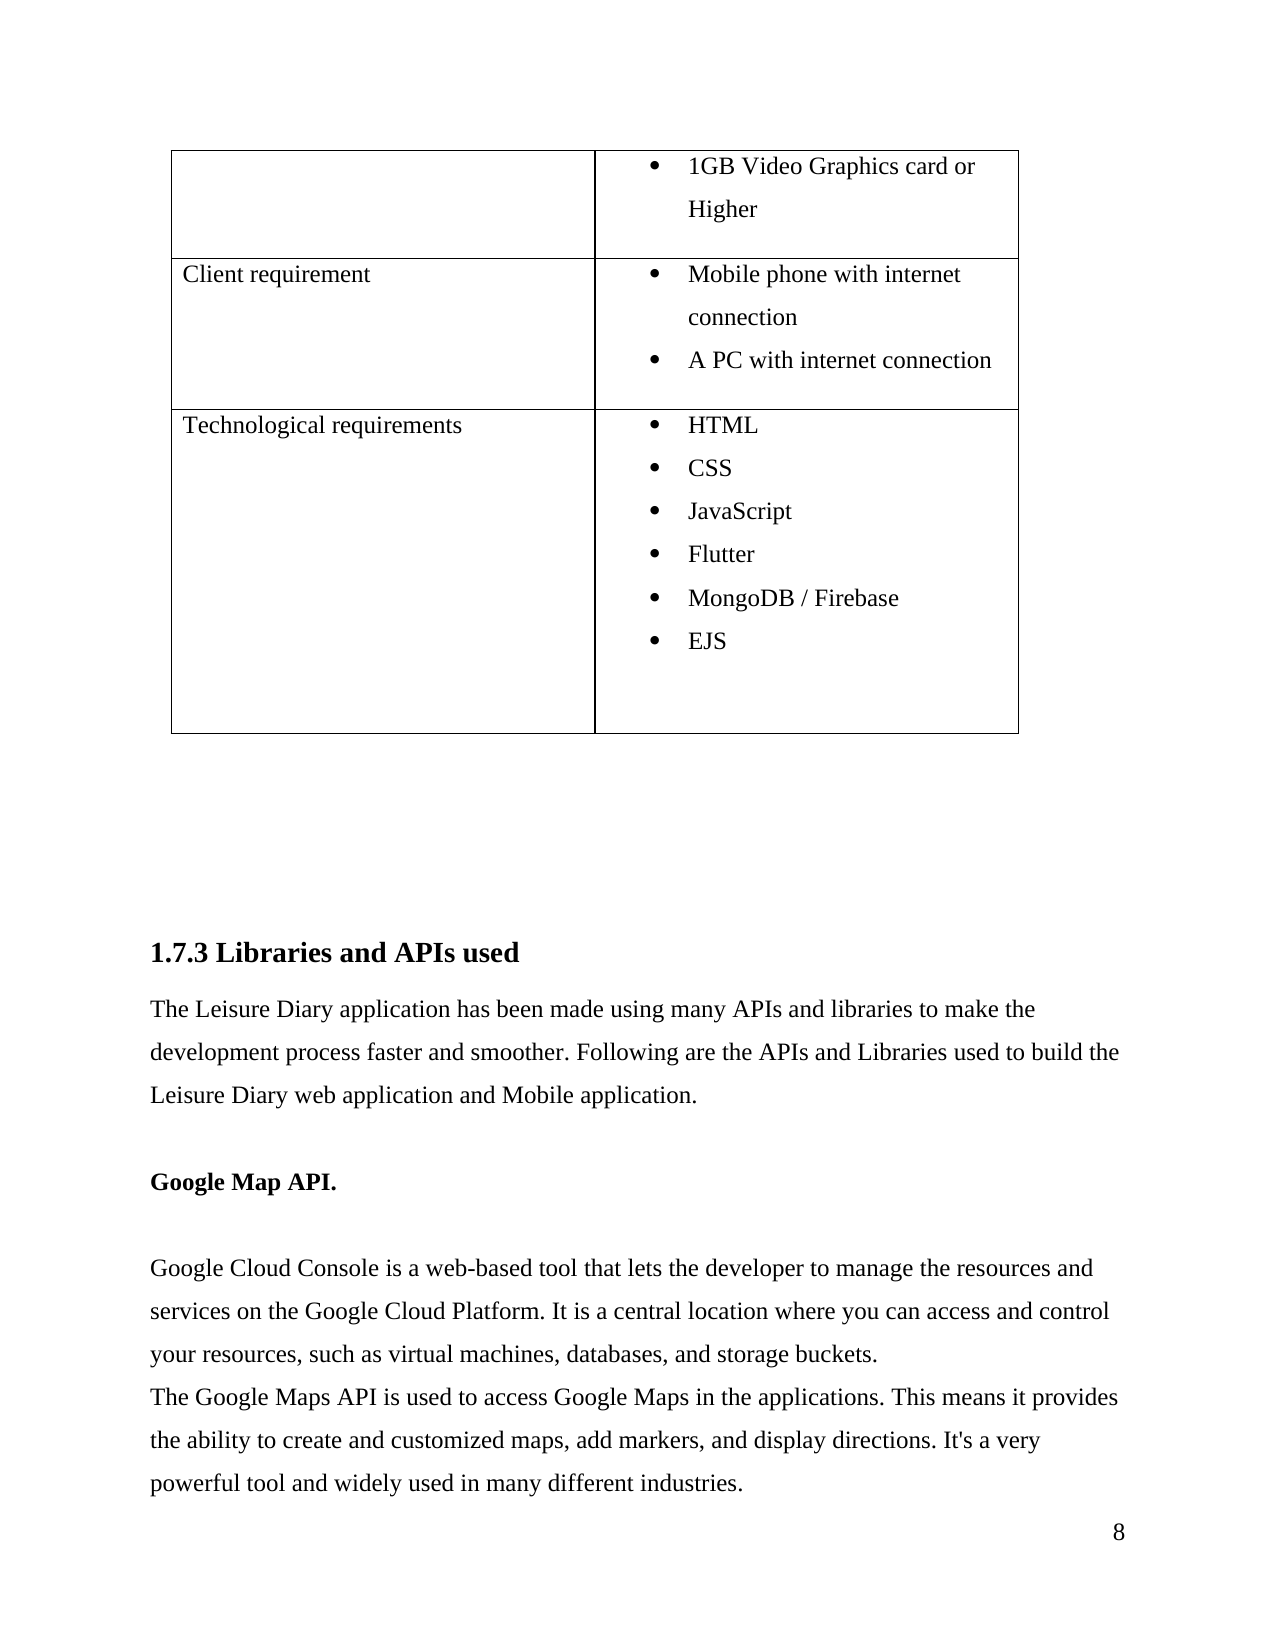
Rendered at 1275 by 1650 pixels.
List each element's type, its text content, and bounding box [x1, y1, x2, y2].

table_cell HTML CSS JavaScript Flutter MongoDB / Firebase EJS [596, 410, 1018, 733]
table_cell Mobile phone with internet connection A PC with internet connection [596, 259, 1018, 409]
text The Leisure Diary application has been made using many APIs and libraries to make the development process faster and smoother. Following are the APIs and Libraries used to build the Leisure Diary web application and Mobile application. [150, 994, 1125, 1109]
text Google Map API. [150, 1167, 1125, 1195]
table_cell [172, 151, 594, 258]
text Google Cloud Console is a web-based tool that lets the developer to manage the resources and services on the Google Cloud Platform. It is a central location where you can access and control your resources, such as virtual machines, databases, and storage buckets. [150, 1253, 1125, 1368]
text The Google Maps API is used to access Google Maps in the applications. This means it provides the ability to create and customized maps, add markers, and display directions. It's a very powerful tool and widely used in many different industries. [150, 1382, 1125, 1497]
subtitle 1.7.3 Libraries and APIs used [150, 936, 1125, 969]
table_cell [596, 151, 1018, 258]
table_cell Technological requirements [172, 410, 594, 733]
table_cell Client requirement [172, 259, 594, 409]
